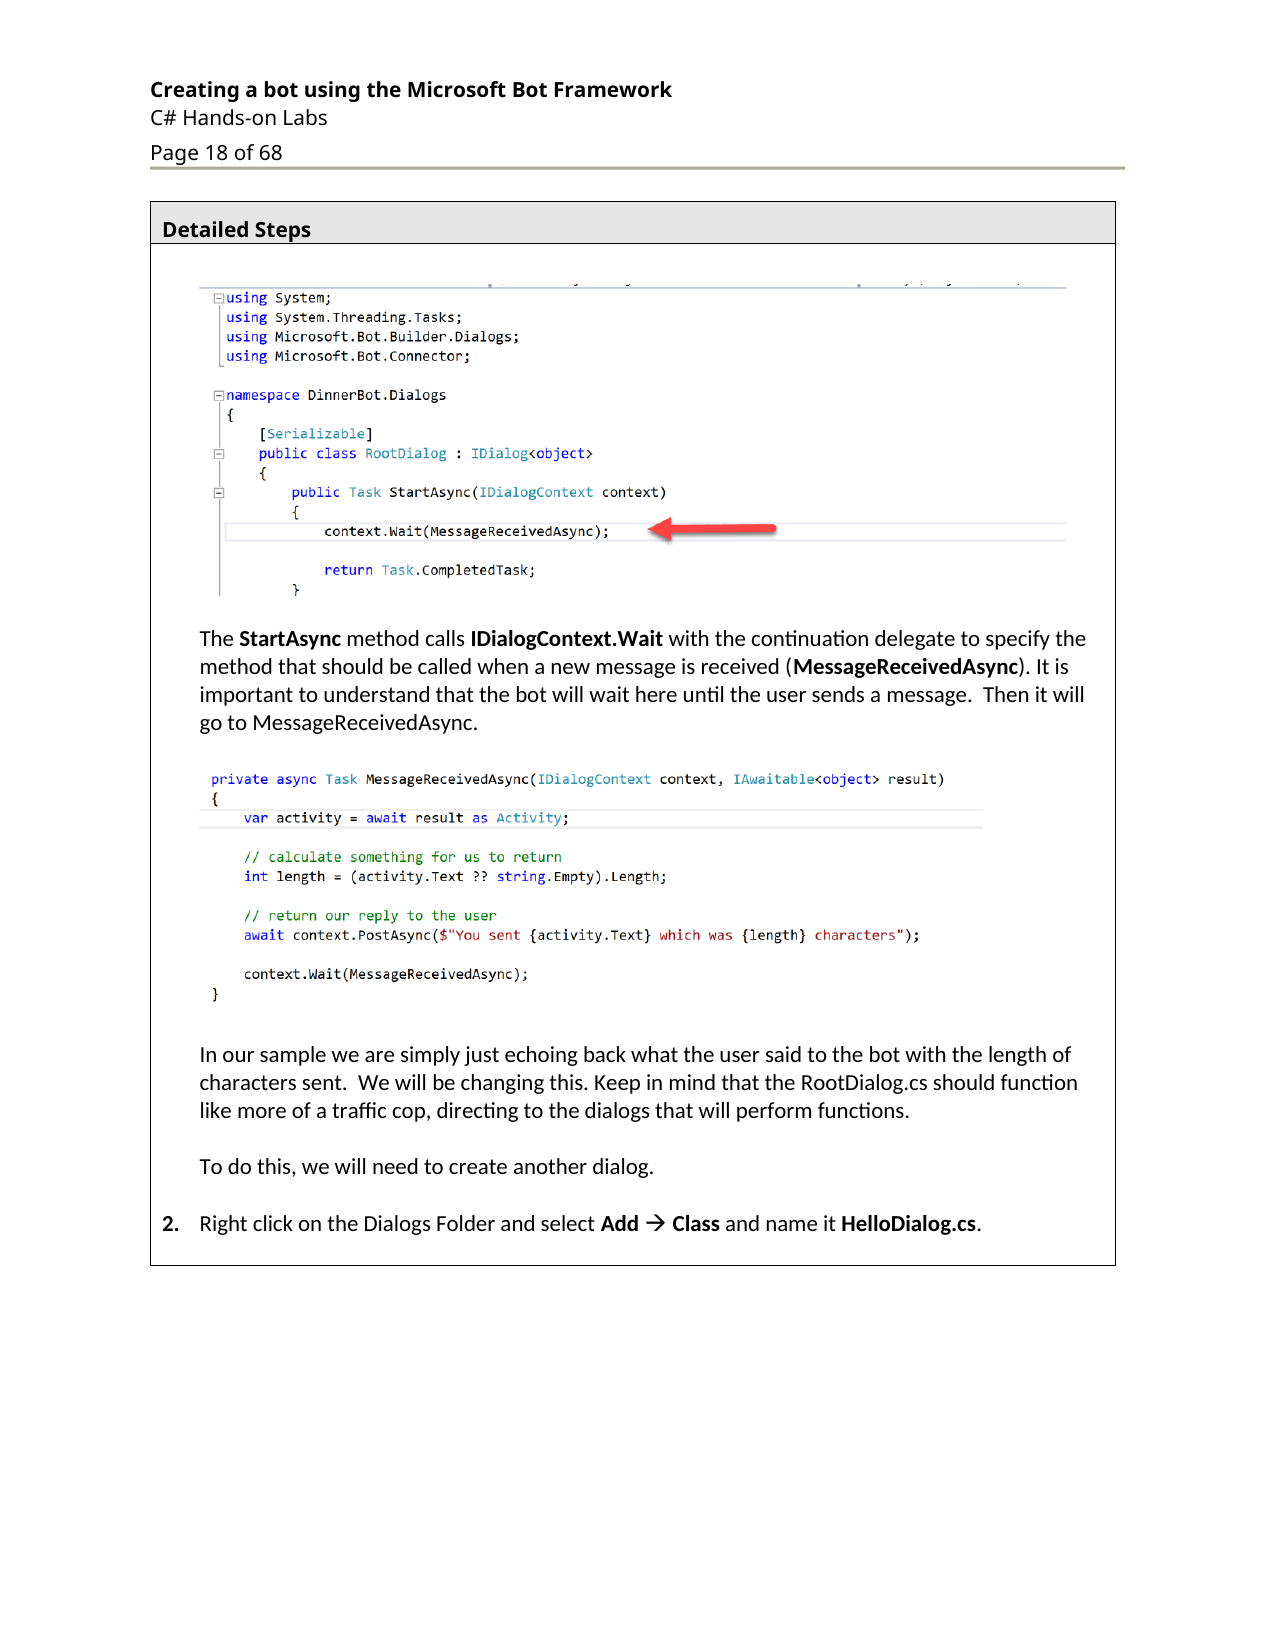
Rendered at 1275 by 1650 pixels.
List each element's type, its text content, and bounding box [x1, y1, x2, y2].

picture [199, 763, 983, 1013]
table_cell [151, 244, 1115, 1265]
picture [199, 284, 1067, 596]
table_header Detailed Steps [151, 202, 1115, 243]
